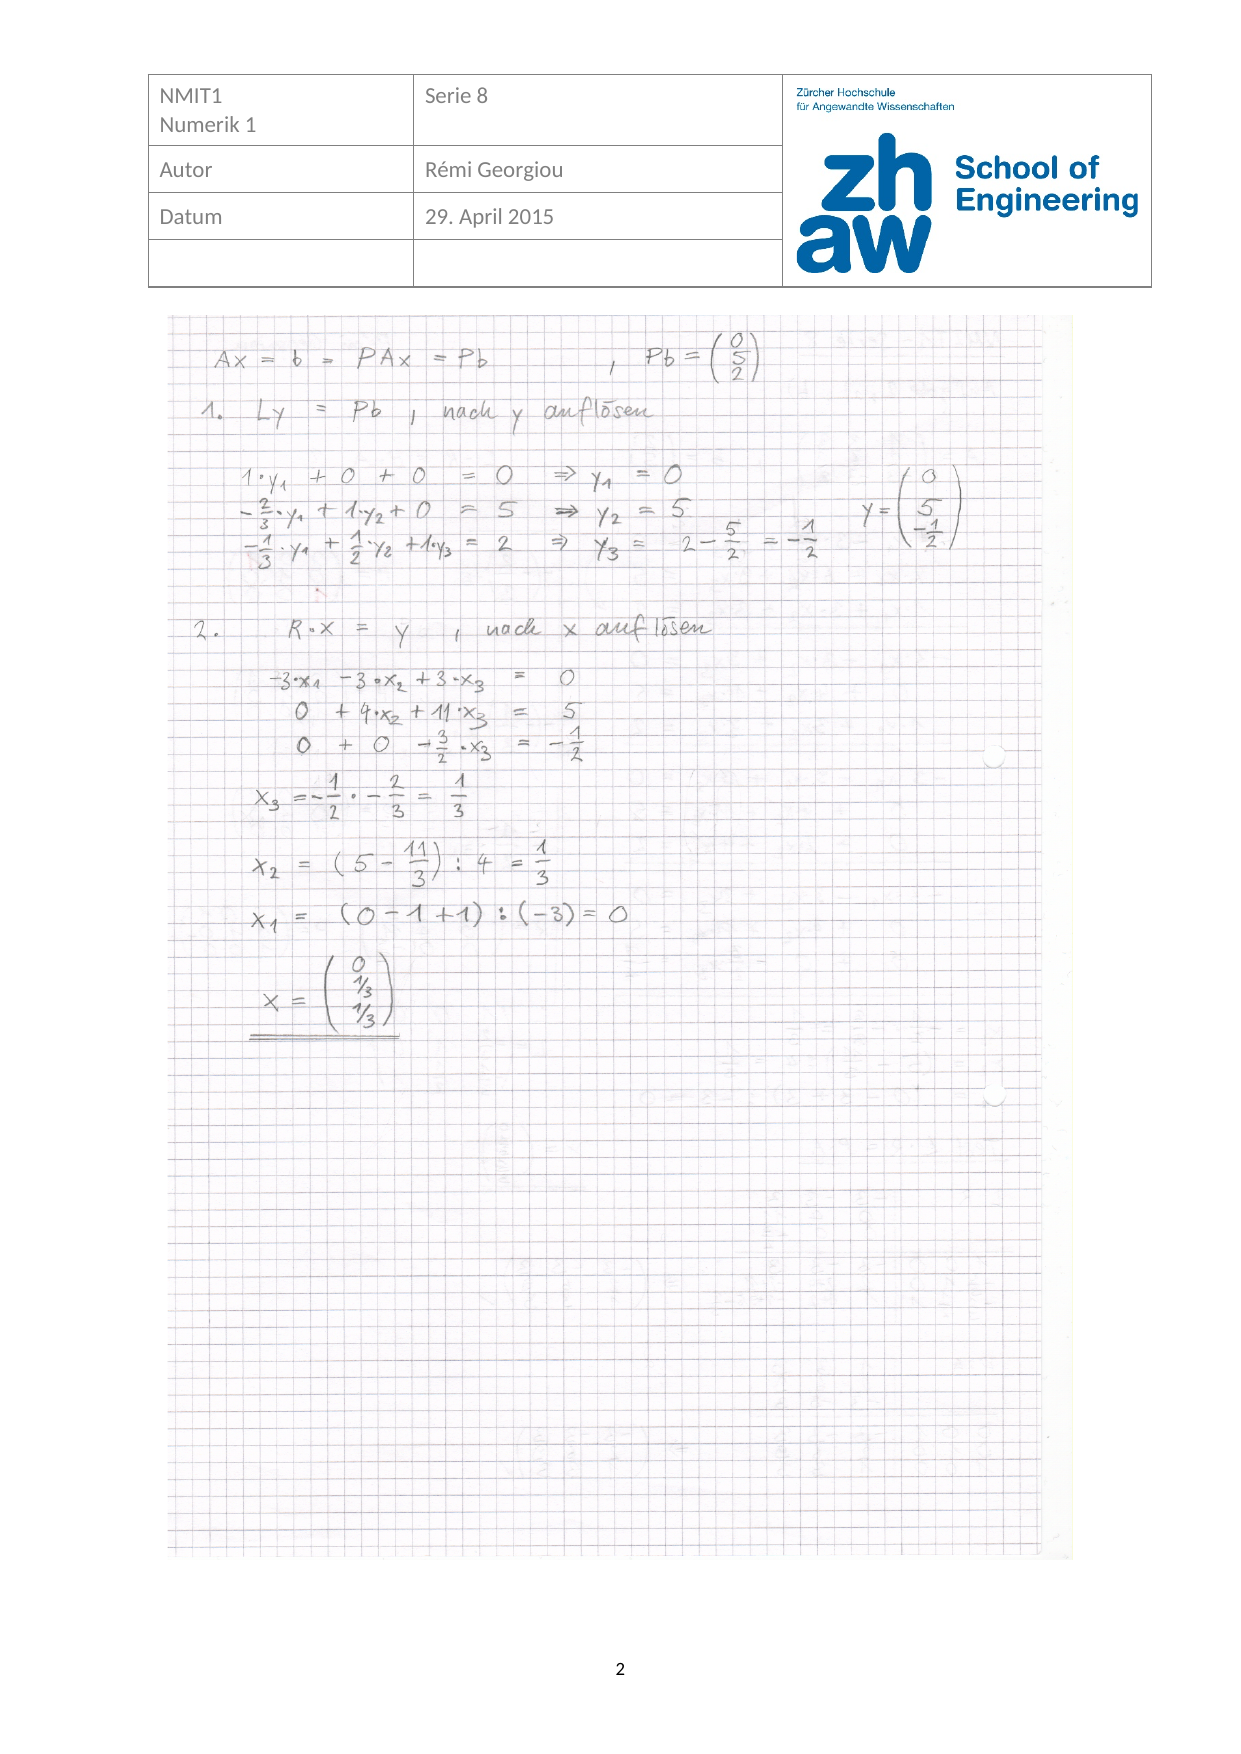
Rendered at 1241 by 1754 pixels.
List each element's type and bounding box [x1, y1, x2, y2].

picture [167, 315, 1073, 1572]
picture [796, 88, 1138, 273]
